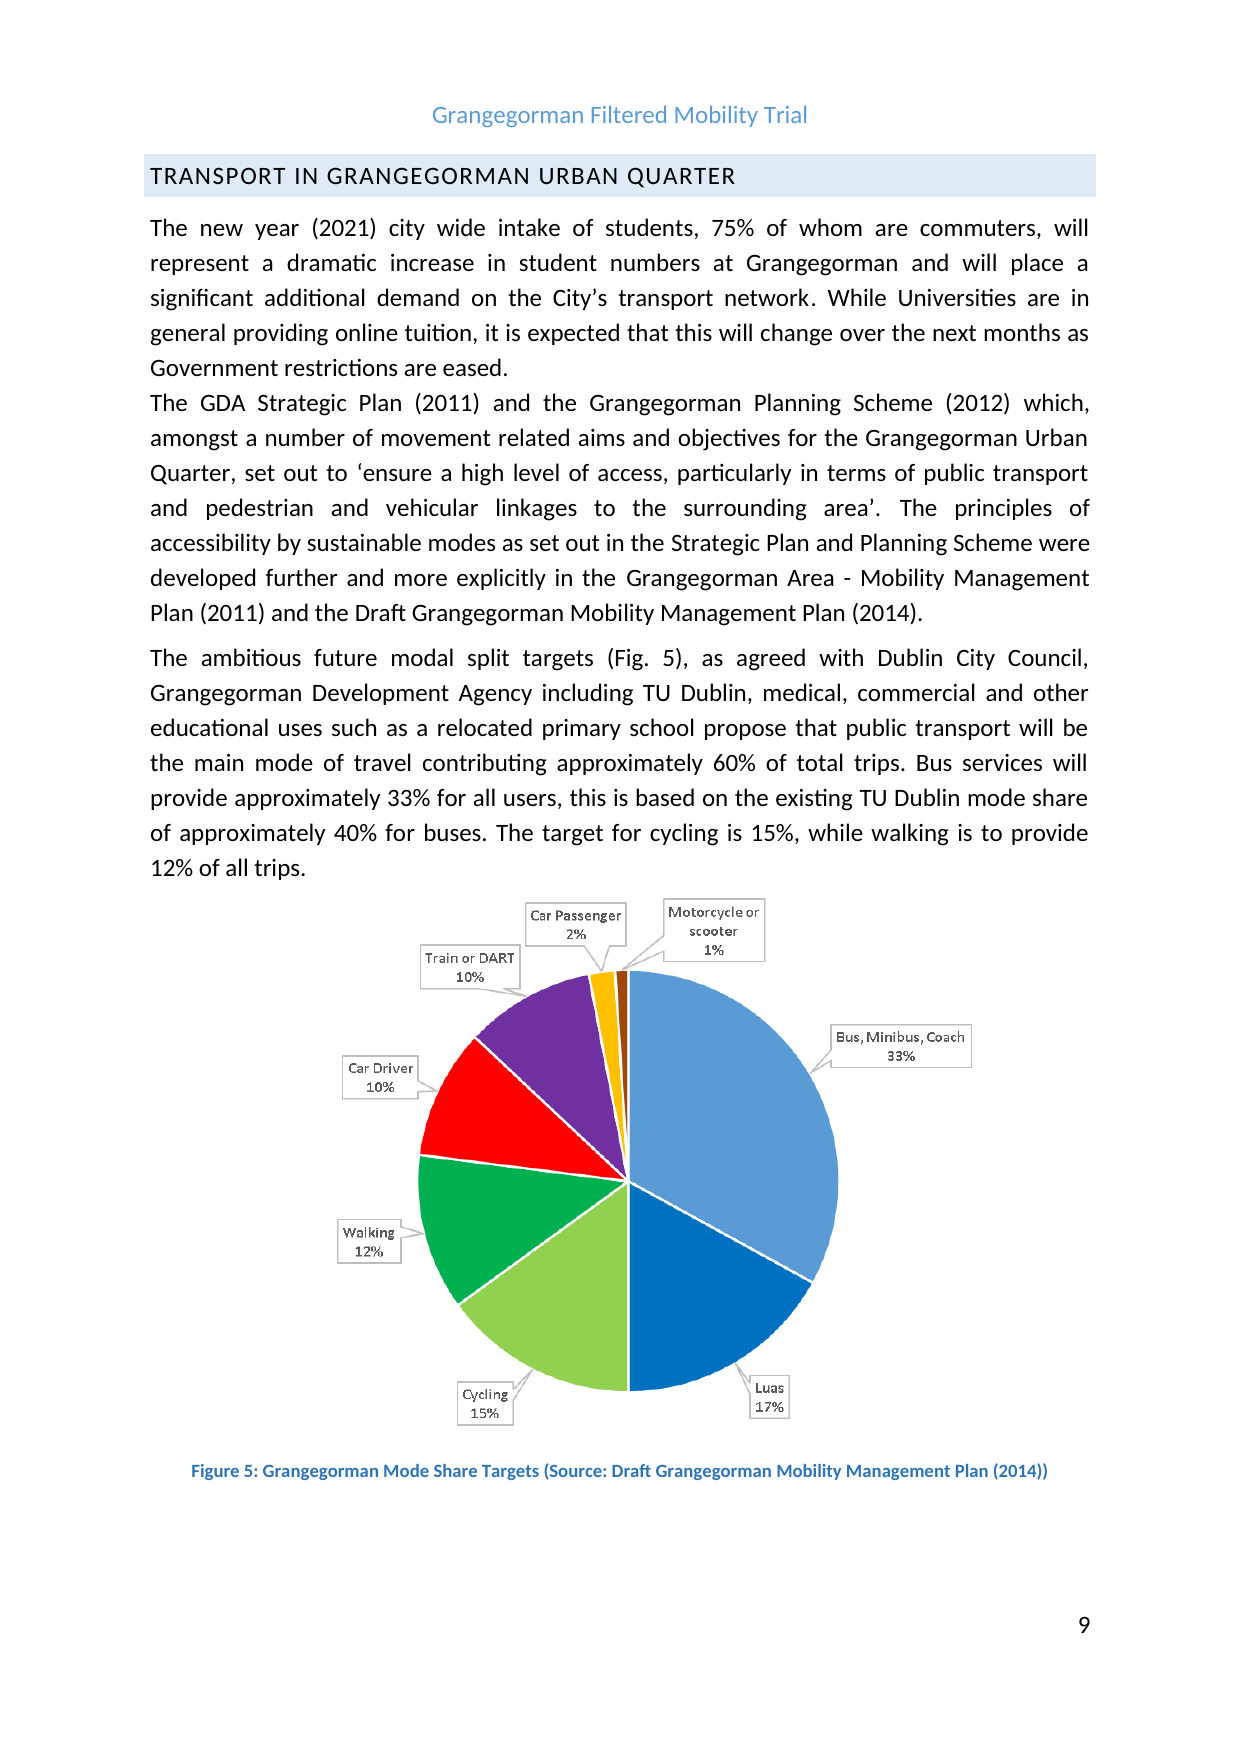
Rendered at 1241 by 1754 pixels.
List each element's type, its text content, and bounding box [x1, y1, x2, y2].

picture [260, 898, 980, 1445]
text The GDA Strategic Plan (2011) and the Grangegorman Planning Scheme (2012) which, amongst a number of movement related aims and objectives for the Grangegorman Urban Quarter, set out to ‘ensure a high level of access, particularly in terms of public transport and pedestrian and vehicular linkages to the surrounding area’. The principles of accessibility by sustainable modes as set out in the Strategic Plan and Planning Scheme were developed further and more explicitly in the Grangegorman Area - Mobility Management Plan (2011) and the Draft Grangegorman Mobility Management Plan (2014). [150, 387, 1090, 628]
subtitle Transport in Grangegorman Urban Quarter [150, 161, 1090, 191]
text Figure 5: Grangegorman Mode Share Targets (Source: Draft Grangegorman Mobility Management Plan (2014)) [150, 1459, 1090, 1482]
text The ambitious future modal split targets (Fig. 5), as agreed with Dublin City Council, Grangegorman Development Agency including TU Dublin, medical, commercial and other educational uses such as a relocated primary school propose that public transport will be the main mode of travel contributing approximately 60% of total trips. Bus services will provide approximately 33% for all users, this is based on the existing TU Dublin mode share of approximately 40% for buses. The target for cycling is 15%, while walking is to provide 12% of all trips. [150, 643, 1090, 883]
text The new year (2021) city wide intake of students, 75% of whom are commuters, will represent a dramatic increase in student numbers at Grangegorman and will place a significant additional demand on the City’s transport network. While Universities are in general providing online tuition, it is expected that this will change over the next months as Government restrictions are eased. [150, 212, 1090, 383]
